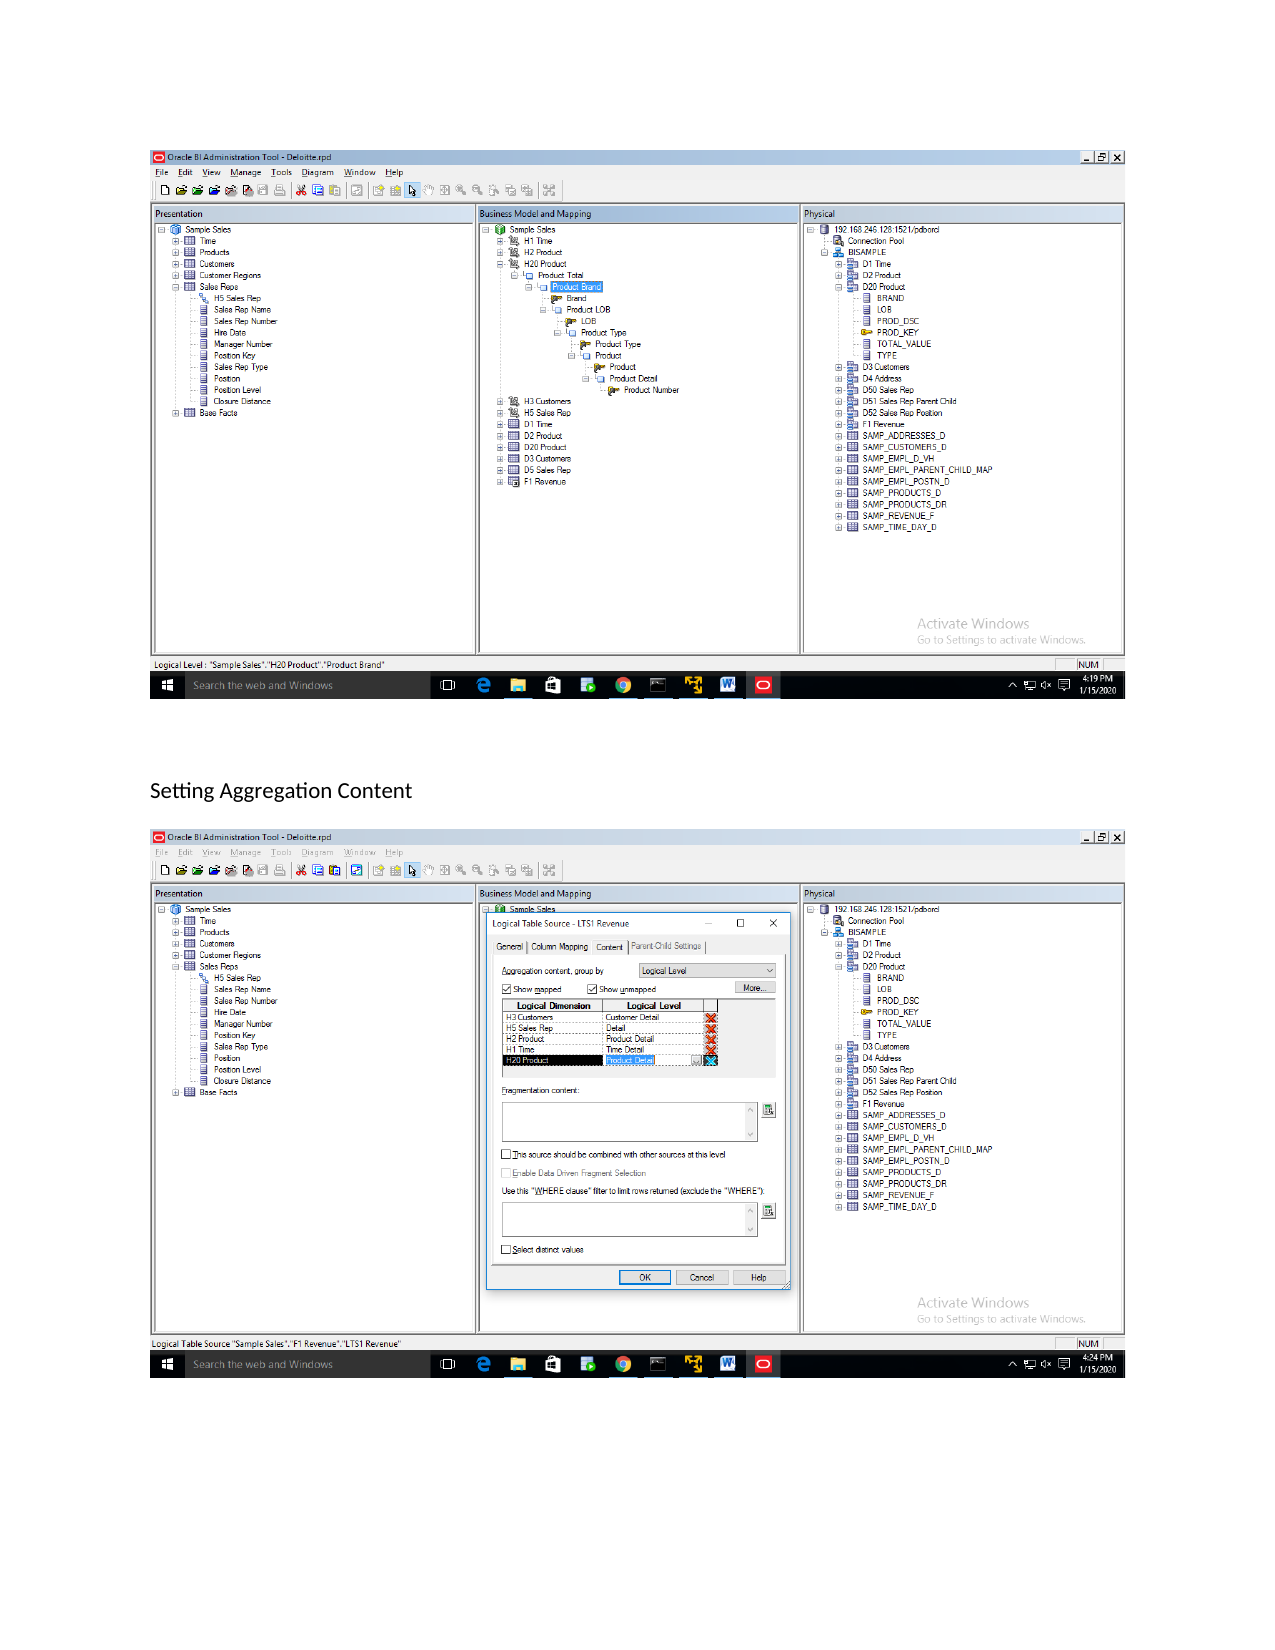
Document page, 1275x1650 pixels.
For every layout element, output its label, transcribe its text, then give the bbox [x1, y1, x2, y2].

text Setting Aggregation Content [150, 776, 1125, 804]
picture [150, 829, 1125, 1378]
picture [150, 150, 1125, 699]
